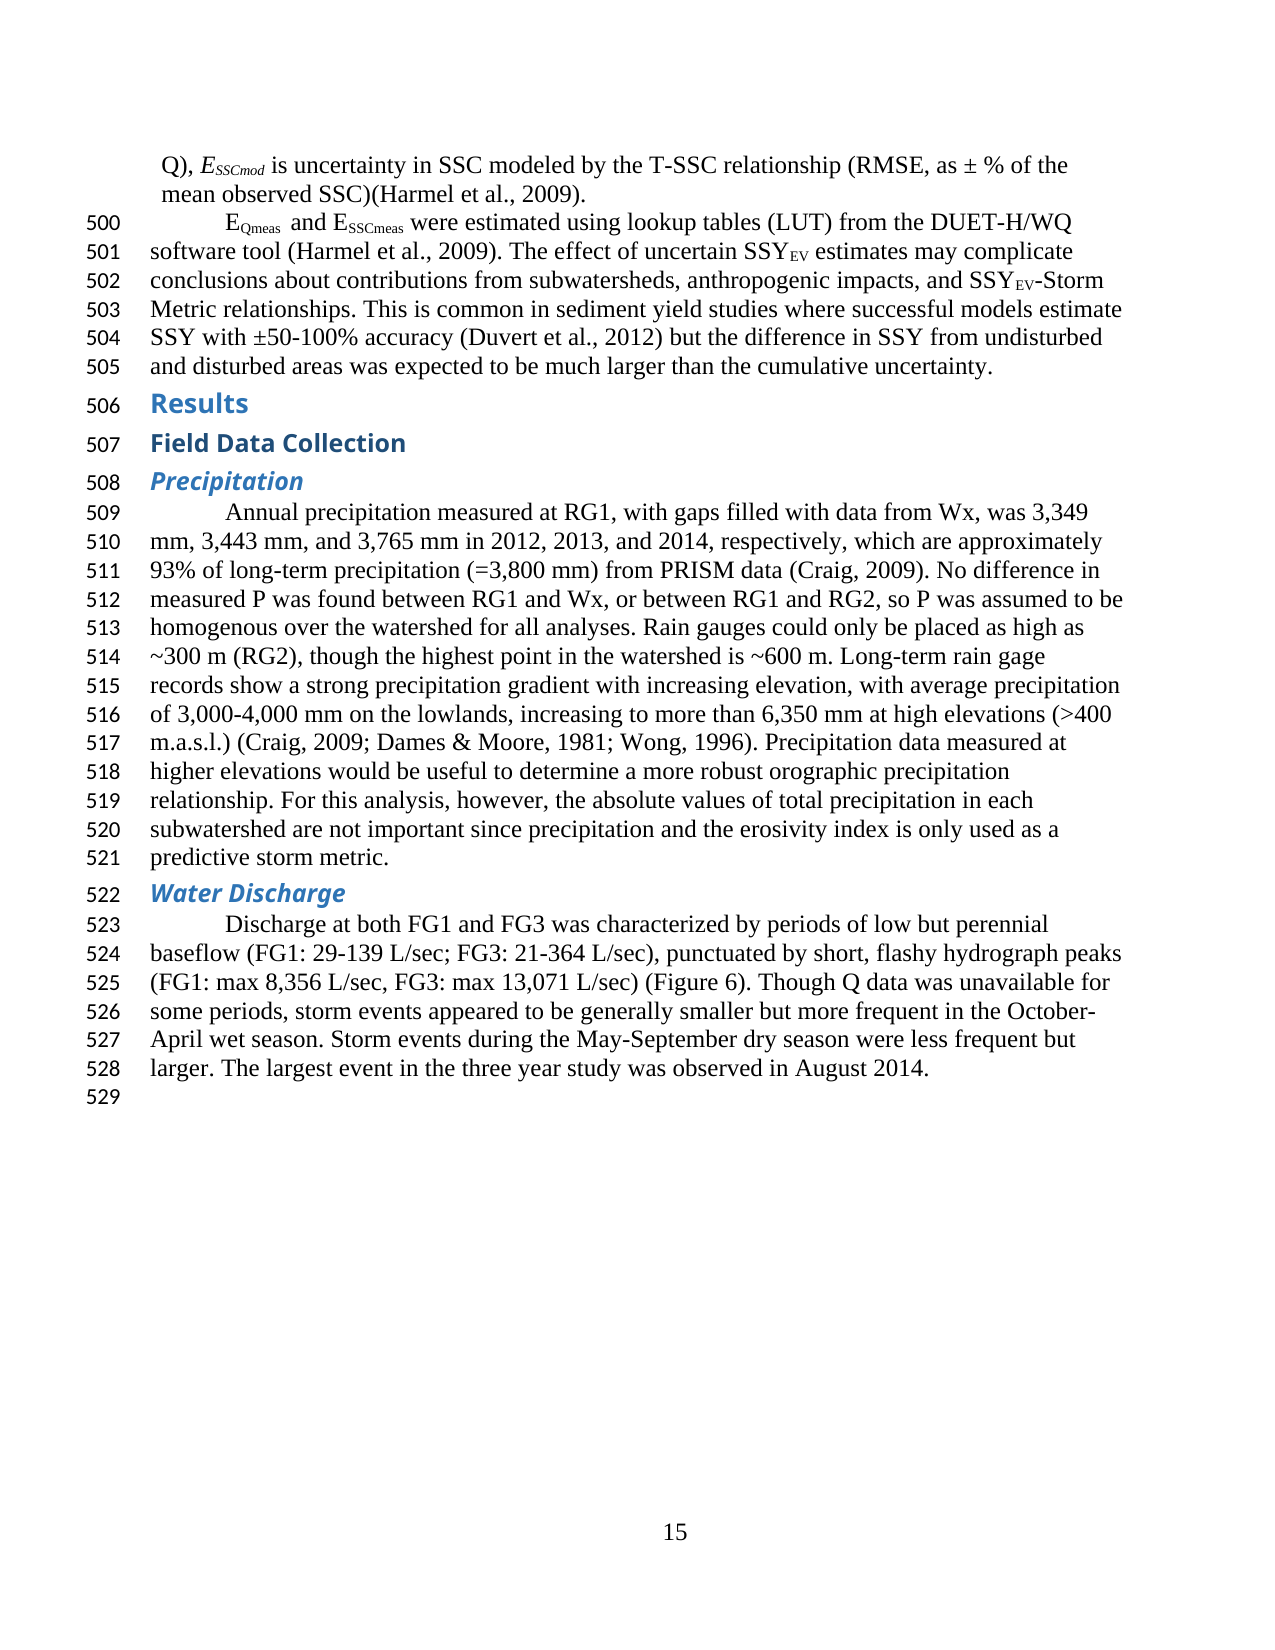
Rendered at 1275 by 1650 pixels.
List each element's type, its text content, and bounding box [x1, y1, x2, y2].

text Annual precipitation measured at RG1, with gaps filled with data from Wx, was 3,349 mm, 3,443 mm, and 3,765 mm in 2012, 2013, and 2014, respectively, which are approximately 93% of long-term precipitation (=3,800 mm) from PRISM data (Craig, 2009). No difference in measured P was found between RG1 and Wx, or between RG1 and RG2, so P was assumed to be homogenous over the watershed for all analyses. Rain gauges could only be placed as high as ~300 m (RG2), though the highest point in the watershed is ~600 m. Long-term rain gage records show a strong precipitation gradient with increasing elevation, with average precipitation of 3,000-4,000 mm on the lowlands, increasing to more than 6,350 mm at high elevations (>400 m.a.s.l.) (Craig, 2009; Dames & Moore, 1981; Wong, 1996). Precipitation data measured at higher elevations would be useful to determine a more robust orographic precipitation relationship. For this analysis, however, the absolute values of total precipitation in each subwatershed are not important since precipitation and the erosivity index is only used as a predictive storm metric. [150, 497, 1125, 871]
text Discharge at both FG1 and FG3 was characterized by periods of low but perennial baseflow (FG1: 29-139 L/sec; FG3: 21-364 L/sec), punctuated by short, flashy hydrograph peaks (FG1: max 8,356 L/sec, FG3: max 13,071 L/sec) (Figure 6). Though Q data was unavailable for some periods, storm events appeared to be generally smaller but more frequent in the October-April wet season. Storm events during the May-September dry season were less frequent but larger. The largest event in the three year study was observed in August 2014. [150, 909, 1125, 1082]
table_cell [150, 150, 1124, 207]
subtitle Field Data Collection [150, 425, 1125, 459]
subtitle Water Discharge [150, 875, 1125, 909]
text EQmeas and ESSCmeas were estimated using lookup tables (LUT) from the DUET-H/WQ software tool (Harmel et al., 2009). The effect of uncertain SSYEV estimates may complicate conclusions about contributions from subwatersheds, anthropogenic impacts, and SSYEV-Storm Metric relationships. This is common in sediment yield studies where successful models estimate SSY with ±50-100% accuracy (Duvert et al., 2012) but the difference in SSY from undisturbed and disturbed areas was expected to be much larger than the cumulative uncertainty. [150, 207, 1125, 380]
subtitle Results [150, 384, 1125, 421]
subtitle Precipitation [150, 463, 1125, 497]
